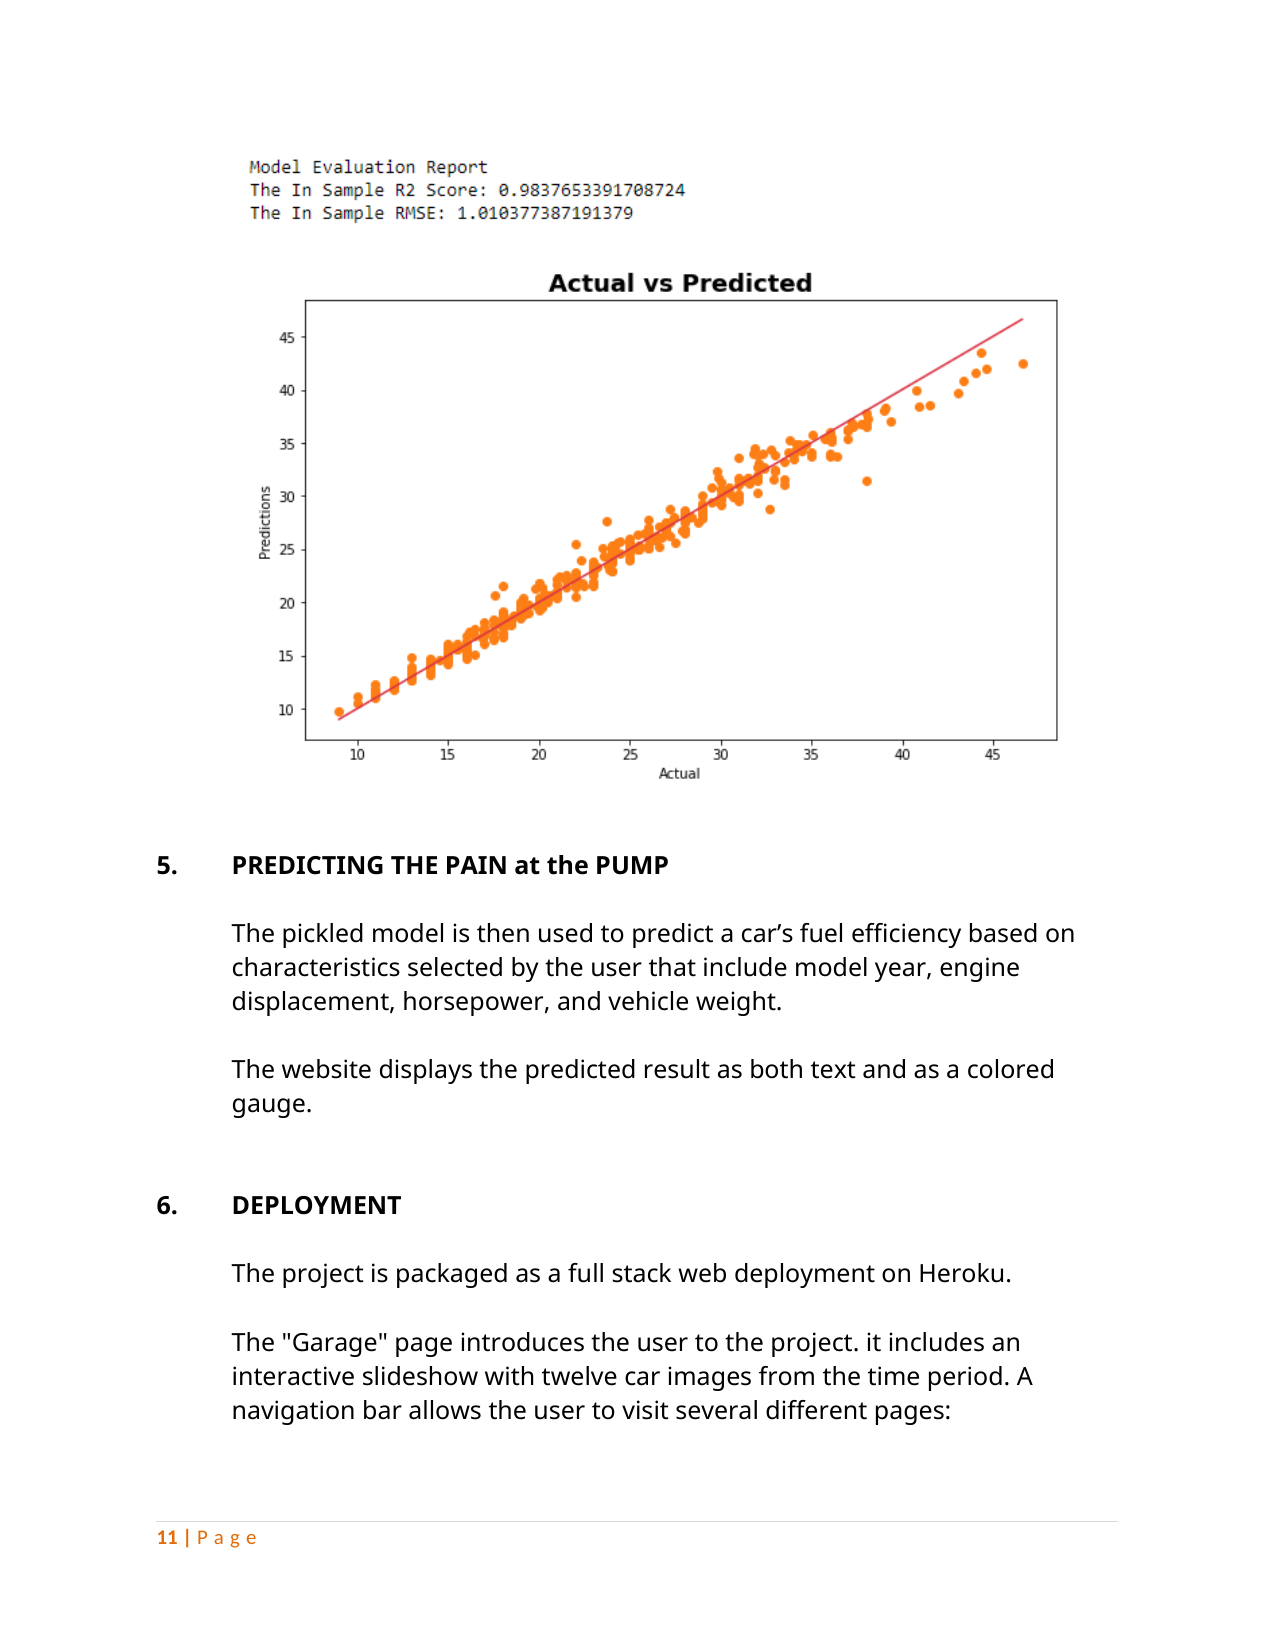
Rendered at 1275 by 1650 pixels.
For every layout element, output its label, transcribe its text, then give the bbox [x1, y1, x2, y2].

text The website displays the predicted result as both text and as a colored gauge. [231, 1052, 1118, 1120]
list PREDICTING THE PAIN at the PUMP [156, 847, 1118, 881]
list DEPLOYMENT [156, 1188, 1118, 1222]
text The project is packaged as a full stack web deployment on Heroku. The "Garage" page introduces the user to the project. it includes an interactive slideshow with twelve car images from the time period. A navigation bar allows the user to visit several different pages: [231, 1256, 1118, 1426]
text The pickled model is then used to predict a car’s fuel efficiency based on characteristics selected by the user that include model year, engine displacement, horsepower, and vehicle weight. [231, 916, 1118, 1018]
picture [231, 150, 1082, 795]
